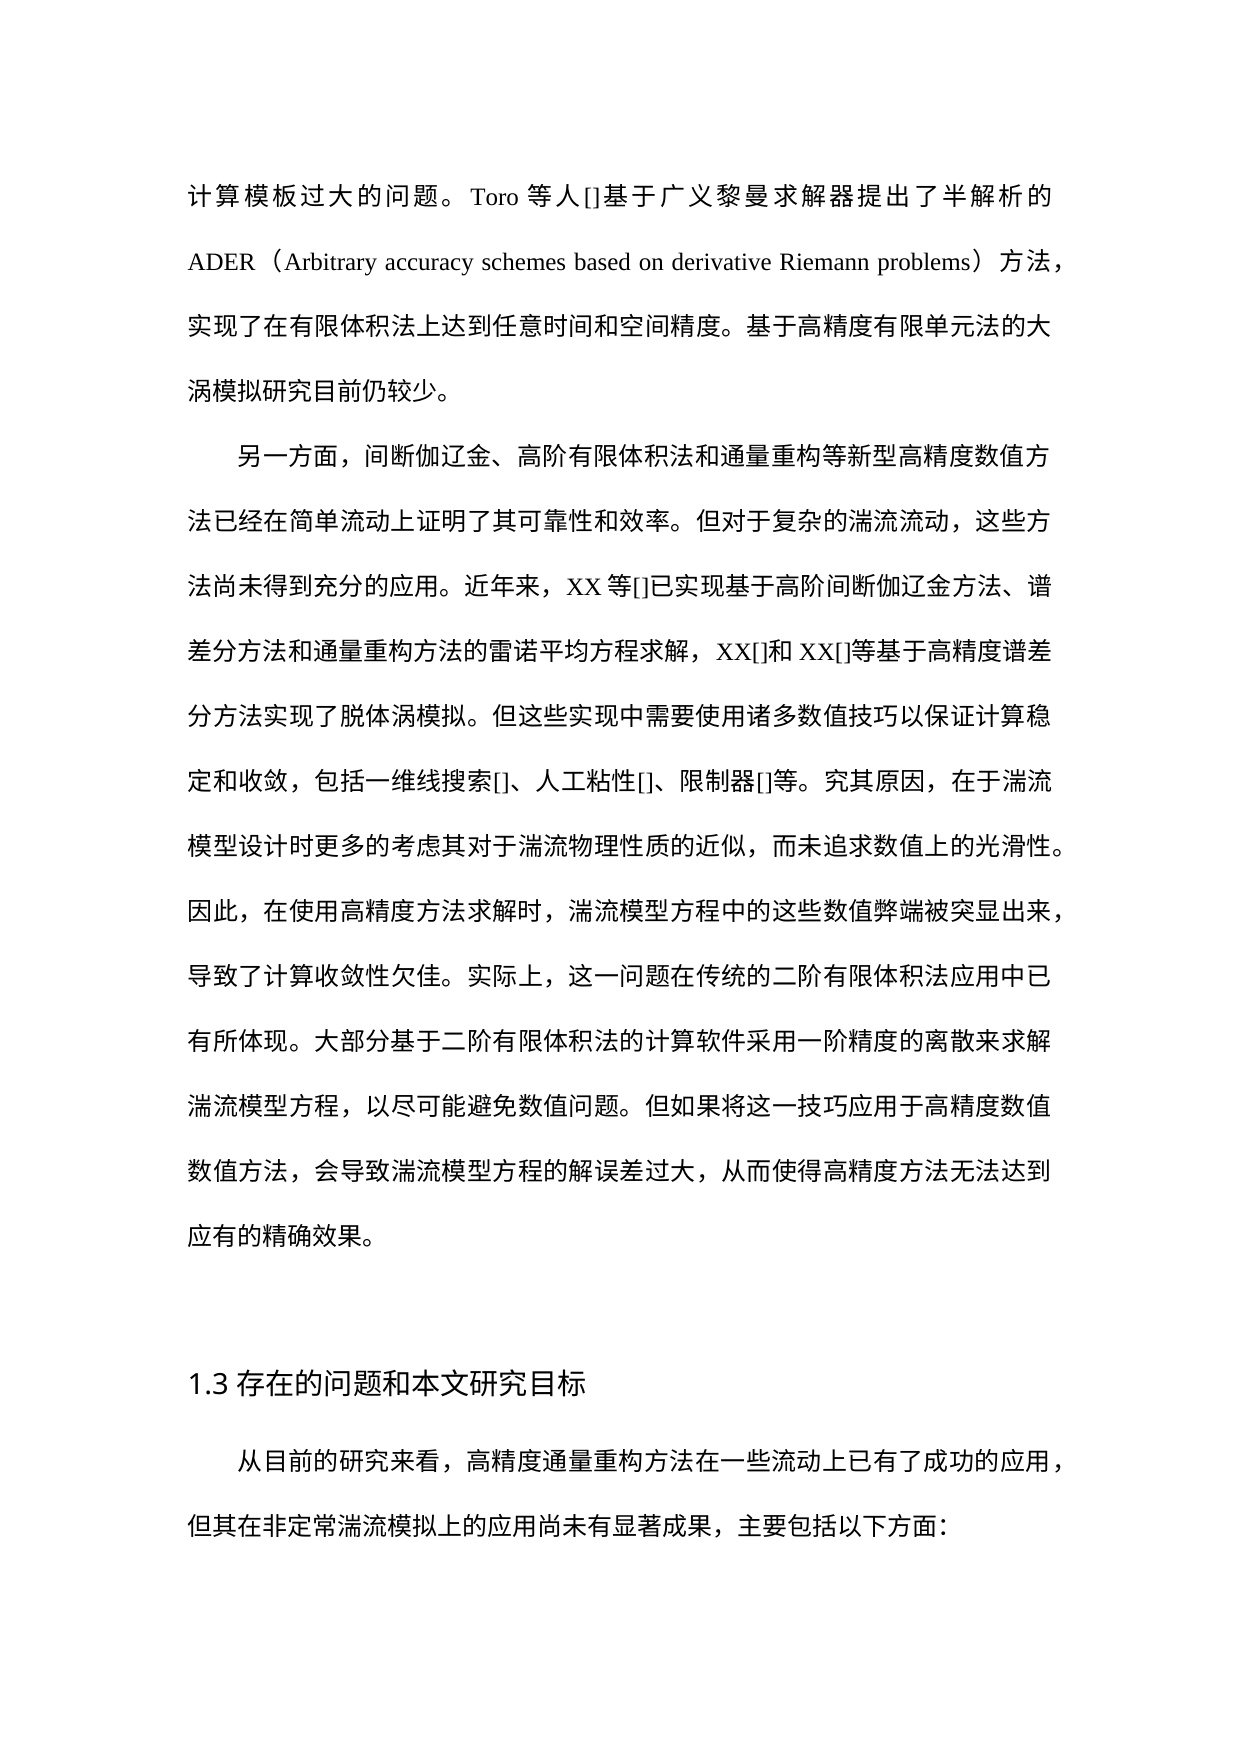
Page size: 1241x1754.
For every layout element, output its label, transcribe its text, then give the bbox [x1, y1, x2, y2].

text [187, 162, 1053, 422]
text 另一方面，间断伽辽金、高阶有限体积法和通量重构等新型高精度数值方法已经在简单流动上证明了其可靠性和效率。但对于复杂的湍流流动，这些方法尚未得到充分的应用。近年来，XX等[]已实现基于高阶间断伽辽金方法、谱差分方法和通量重构方法的雷诺平均方程求解，XX[]和XX[]等基于高精度谱差分方法实现了脱体涡模拟。但这些实现中需要使用诸多数值技巧以保证计算稳定和收敛，包括一维线搜索[]、人工粘性[]、限制器[]等。究其原因，在于湍流模型设计时更多的考虑其对于湍流物理性质的近似，而未追求数值上的光滑性。因此，在使用高精度方法求解时，湍流模型方程中的这些数值弊端被突显出来，导致了计算收敛性欠佳。实际上，这一问题在传统的二阶有限体积法应用中已有所体现。大部分基于二阶有限体积法的计算软件采用一阶精度的离散来求解湍流模型方程，以尽可能避免数值问题。但如果将这一技巧应用于高精度数值数值方法，会导致湍流模型方程的解误差过大，从而使得高精度方法无法达到应有的精确效果。 [187, 422, 1053, 1267]
text 从目前的研究来看，高精度通量重构方法在一些流动上已有了成功的应用，但其在非定常湍流模拟上的应用尚未有显著成果，主要包括以下方面： [187, 1427, 1053, 1557]
subtitle 1.3 存在的问题和本文研究目标 [187, 1349, 1053, 1414]
